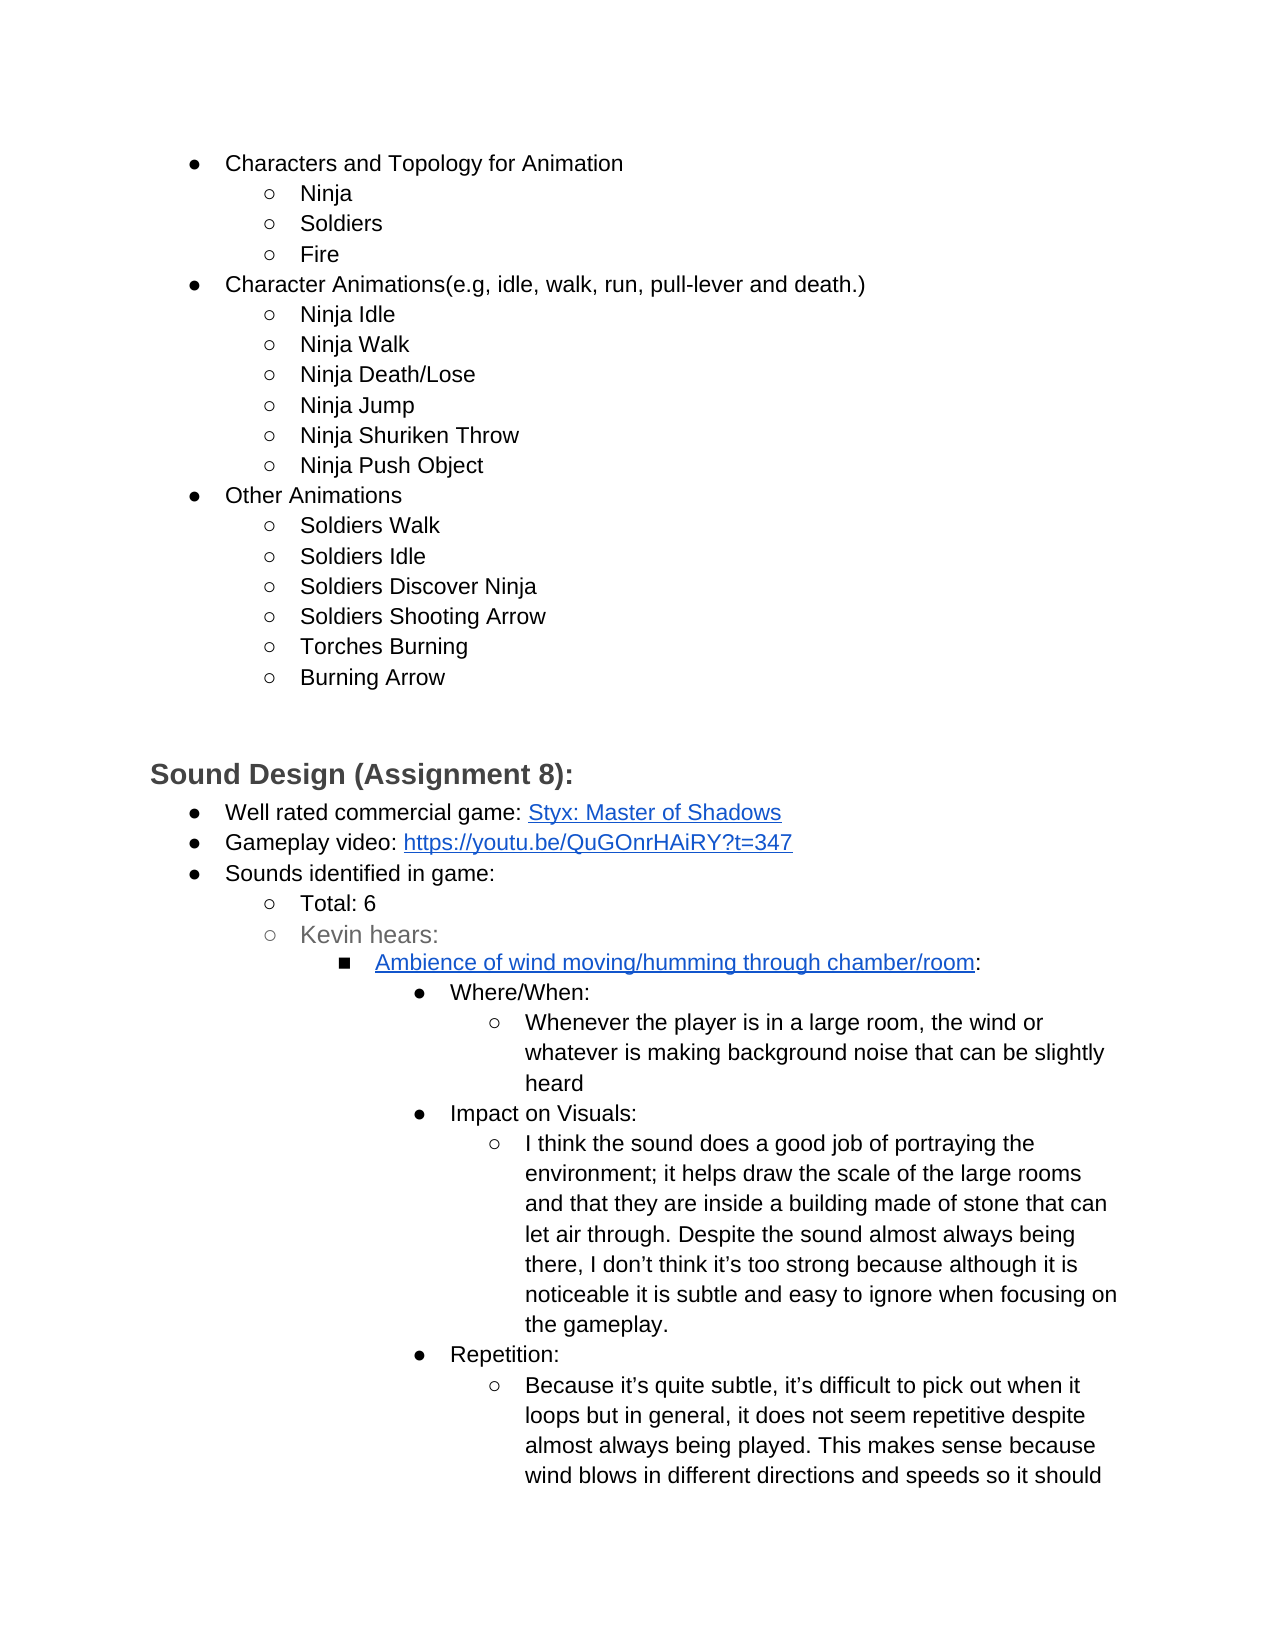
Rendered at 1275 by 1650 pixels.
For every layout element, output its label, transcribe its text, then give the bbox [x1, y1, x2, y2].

list Other Animations [187, 482, 1125, 509]
list Gameplay video: https://youtu.be/QuGOnrHAiRY?t=347 [187, 829, 1125, 856]
list Soldiers Idle [262, 543, 1125, 569]
list Impact on Visuals: [412, 1100, 1125, 1126]
subtitle Kevin hears: [262, 920, 1125, 949]
list I think the sound does a good job of portraying the environment; it helps draw the scale of the large rooms and that they are inside a building made of stone that can let air through. Despite the sound almost always being there, I don’t think it’s too strong because although it is noticeable it is subtle and easy to ignore when focusing on the gameplay. [487, 1130, 1125, 1338]
list Torches Burning [262, 633, 1125, 660]
list Fire [262, 241, 1125, 267]
list Repetition: [412, 1341, 1125, 1368]
list Soldiers Walk [262, 512, 1125, 539]
list Soldiers Discover Ninja [262, 573, 1125, 599]
list Ambience of wind moving/humming through chamber/room: [337, 949, 1125, 975]
list Ninja Walk [262, 331, 1125, 358]
list Soldiers Shooting Arrow [262, 603, 1125, 629]
list Ninja Push Object [262, 452, 1125, 478]
list Burning Arrow [262, 663, 1125, 690]
list Soldiers [262, 210, 1125, 237]
list Characters and Topology for Animation [187, 150, 1125, 176]
list Ninja Death/Lose [262, 361, 1125, 388]
list Ninja Idle [262, 301, 1125, 327]
list Ninja Jump [262, 392, 1125, 418]
list Ninja [262, 180, 1125, 207]
list Character Animations(e.g, idle, walk, run, pull-lever and death.) [187, 271, 1125, 297]
list Well rated commercial game: Styx: Master of Shadows [187, 799, 1125, 826]
list Whenever the player is in a large room, the wind or whatever is making background noise that can be slightly heard [487, 1009, 1125, 1096]
list Total: 6 [262, 890, 1125, 916]
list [487, 1372, 1125, 1489]
list Ninja Shuriken Throw [262, 422, 1125, 448]
subtitle Sound Design (Assignment 8): [150, 757, 1125, 791]
list Where/When: [412, 979, 1125, 1005]
list Sounds identified in game: [187, 859, 1125, 886]
